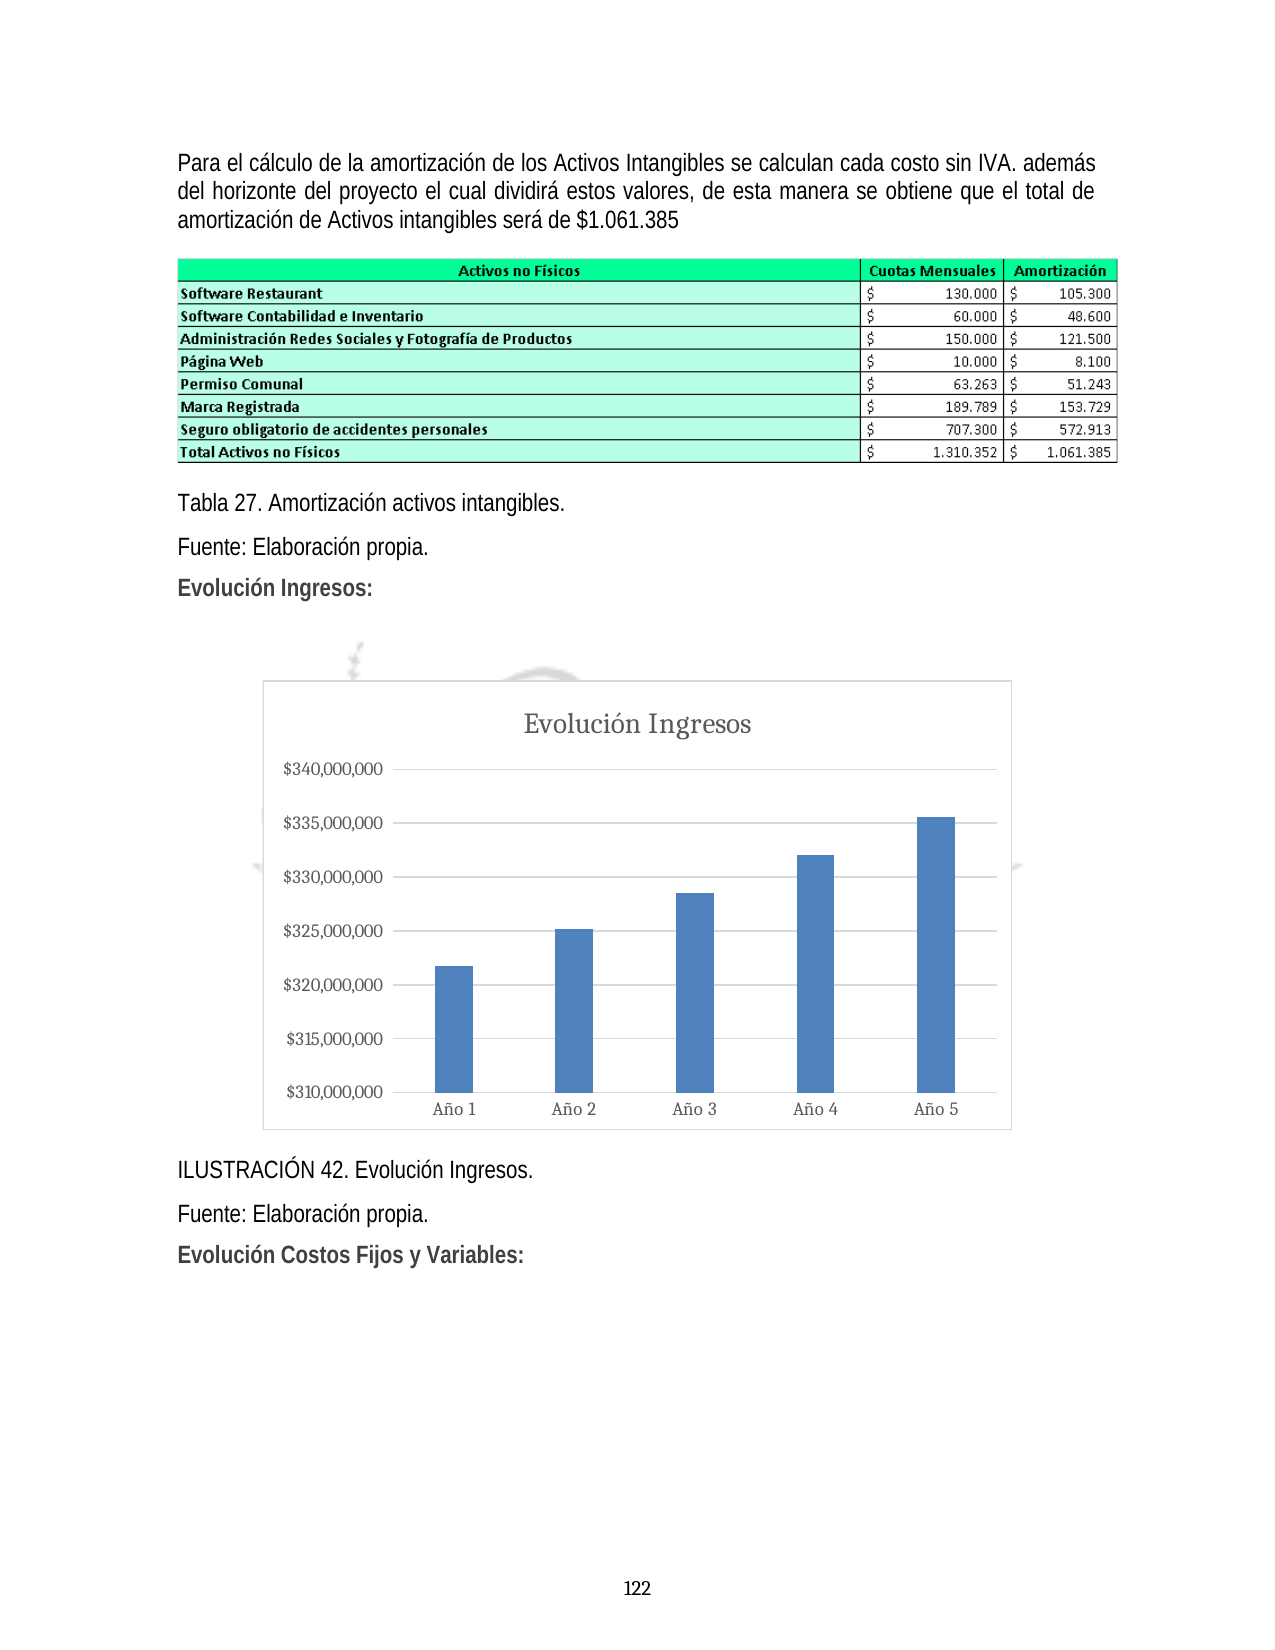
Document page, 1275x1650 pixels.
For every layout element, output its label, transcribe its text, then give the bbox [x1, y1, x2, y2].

text Tabla 27. Amortización activos intangibles. [177, 488, 1098, 516]
picture [177, 258, 1118, 463]
text Fuente: Elaboración propia. [177, 532, 1098, 560]
subtitle Evolución Ingresos: [177, 573, 1098, 601]
subtitle Evolución Costos Fijos y Variables: [177, 1240, 1098, 1269]
text ILUSTRACIÓN 42. Evolución Ingresos. [177, 1155, 1098, 1184]
text Fuente: Elaboración propia. [177, 1199, 1098, 1228]
text Para el cálculo de la amortización de los Activos Intangibles se calculan cada costo sin IVA. además del horizonte del proyecto el cual dividirá estos valores, de esta manera se obtiene que el total de amortización de Activos intangibles será de $1.061.385 [177, 148, 1098, 233]
